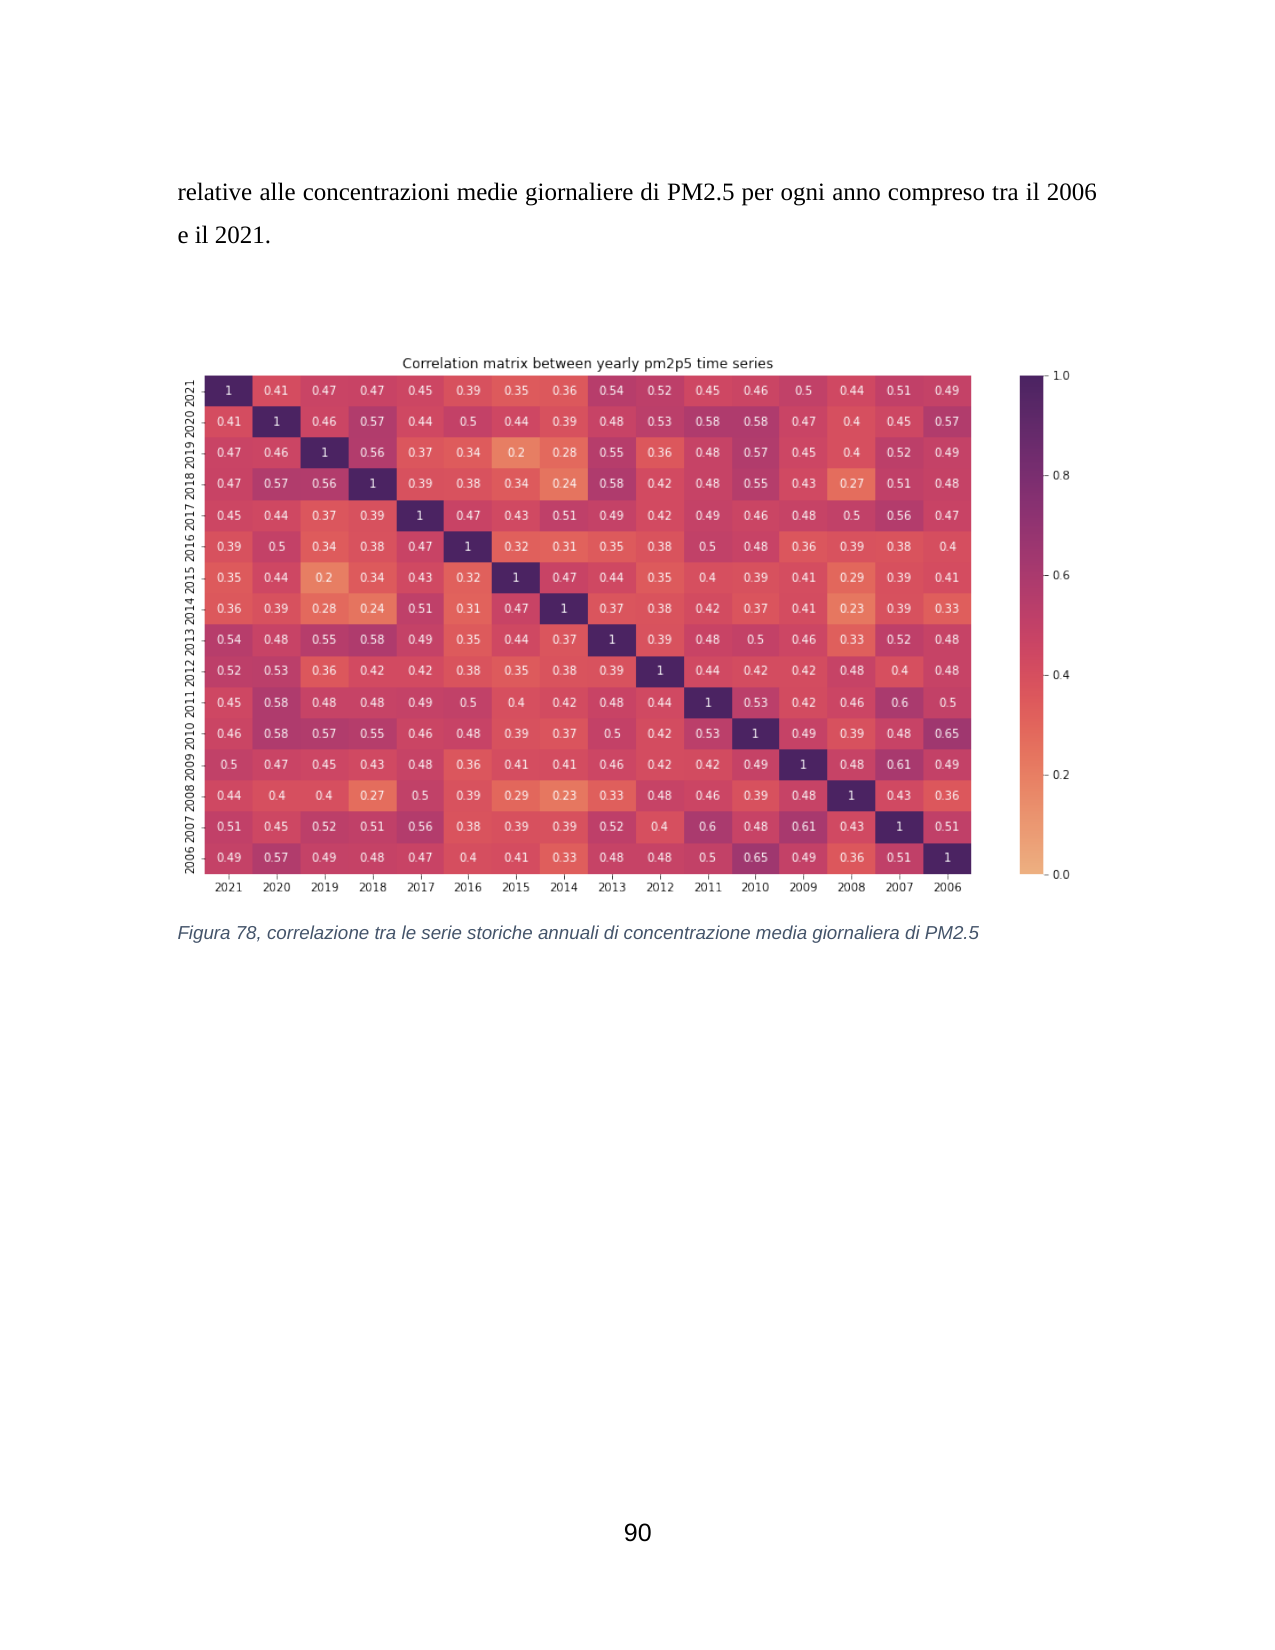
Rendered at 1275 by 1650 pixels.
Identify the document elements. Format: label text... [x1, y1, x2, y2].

text Figura 78, correlazione tra le serie storiche annuali di concentrazione media giornaliera di PM2.5 [177, 922, 1098, 944]
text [177, 177, 1098, 249]
picture [177, 349, 1078, 902]
